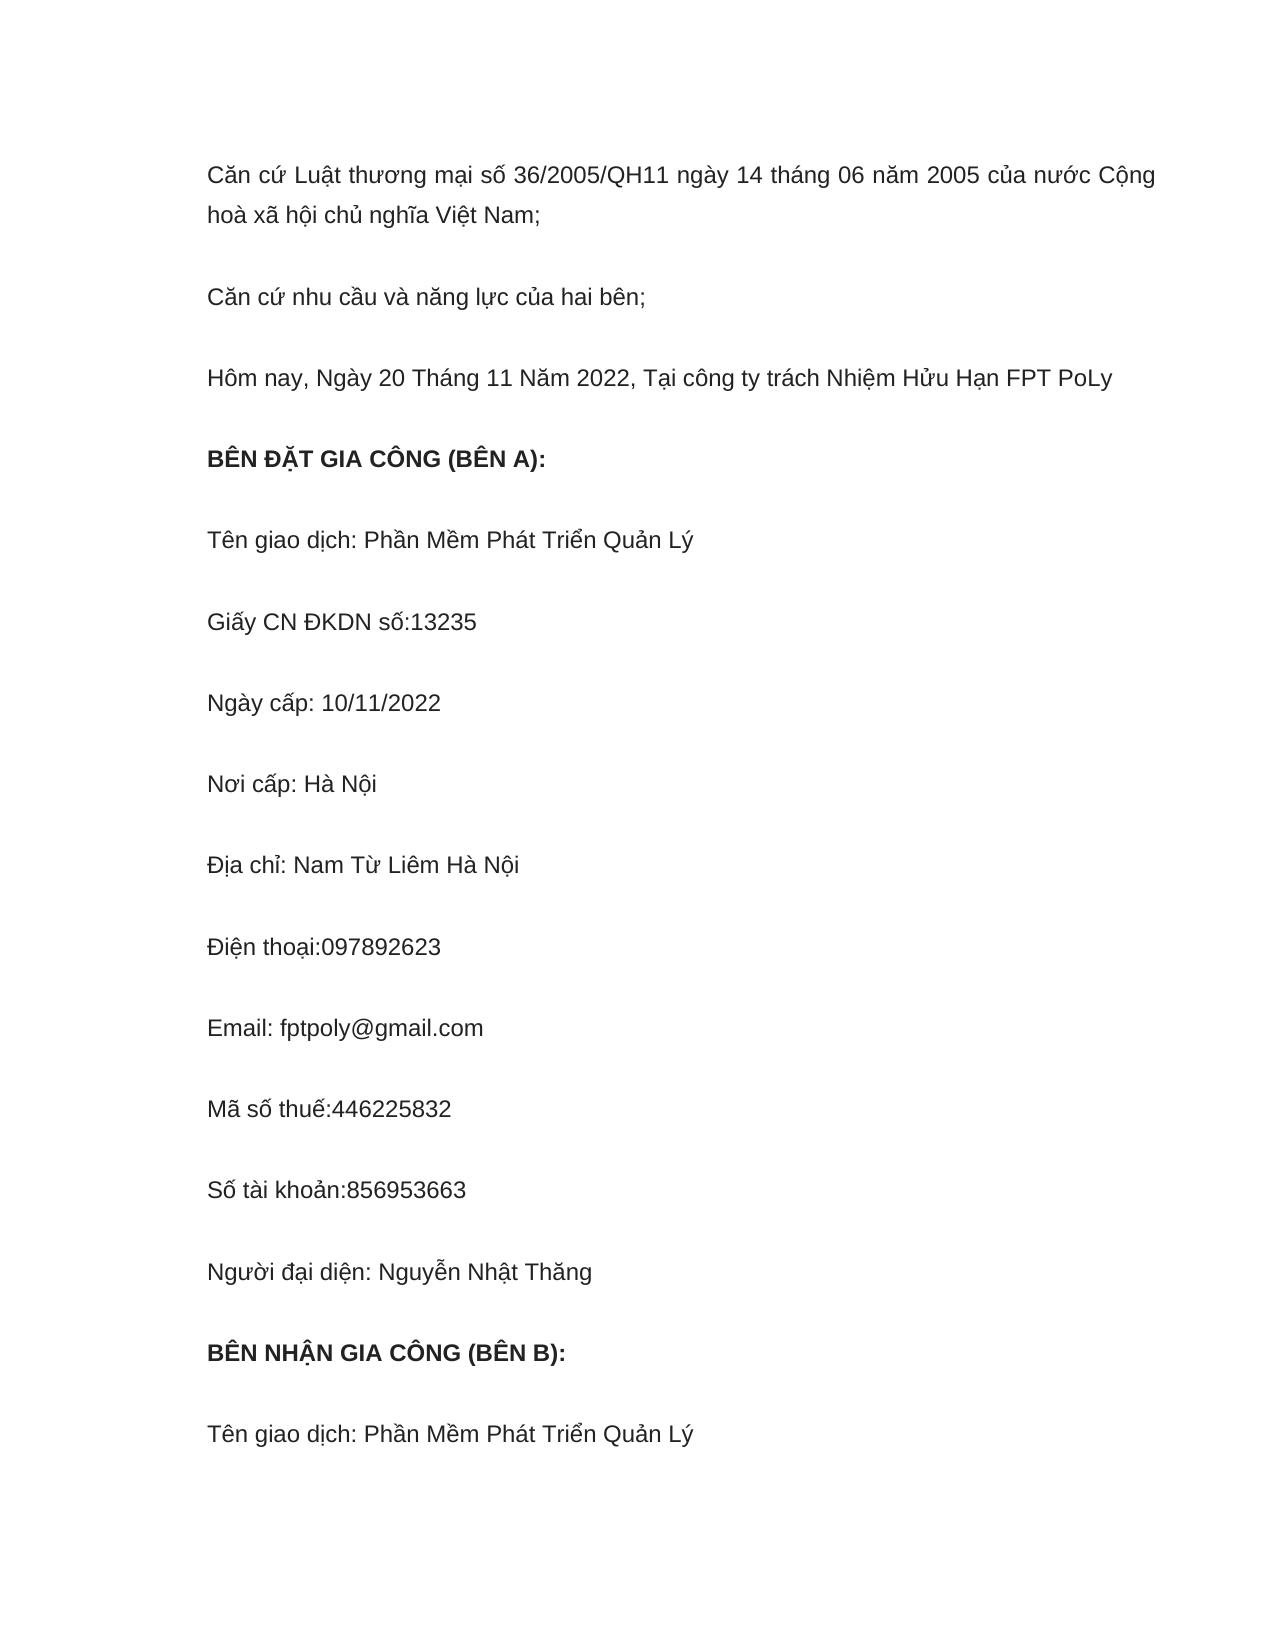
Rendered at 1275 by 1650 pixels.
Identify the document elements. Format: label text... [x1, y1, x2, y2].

text Tên giao dịch: Phần Mềm Phát Triển Quản Lý [207, 1407, 1157, 1448]
text Ngày cấp: 10/11/2022 [207, 676, 1157, 716]
text Hôm nay, Ngày 20 Tháng 11 Năm 2022, Tại công ty trách Nhiệm Hửu Hạn FPT PoLy [207, 351, 1157, 391]
text Nơi cấp: Hà Nội [207, 757, 1157, 798]
text Giấy CN ĐKDN số:13235 [207, 594, 1157, 635]
text Căn cứ nhu cầu và năng lực của hai bên; [207, 269, 1157, 310]
text Điện thoại:097892623 [207, 919, 1157, 960]
text Địa chỉ: Nam Từ Liêm Hà Nội [207, 838, 1157, 879]
text Mã số thuế:446225832 [207, 1082, 1157, 1123]
text Số tài khoản:856953663 [207, 1163, 1157, 1204]
text Tên giao dịch: Phần Mềm Phát Triển Quản Lý [207, 513, 1157, 554]
text BÊN NHẬN GIA CÔNG (BÊN B): [207, 1326, 1157, 1366]
text Người đại diện: Nguyễn Nhật Thăng [207, 1244, 1157, 1285]
text BÊN ĐẶT GIA CÔNG (BÊN A): [207, 432, 1157, 473]
text Căn cứ Luật thương mại số 36/2005/QH11 ngày 14 tháng 06 năm 2005 của nước Cộng hoà xã hội chủ nghĩa Việt Nam; [207, 148, 1157, 229]
text Email: fptpoly@gmail.com [207, 1001, 1157, 1041]
